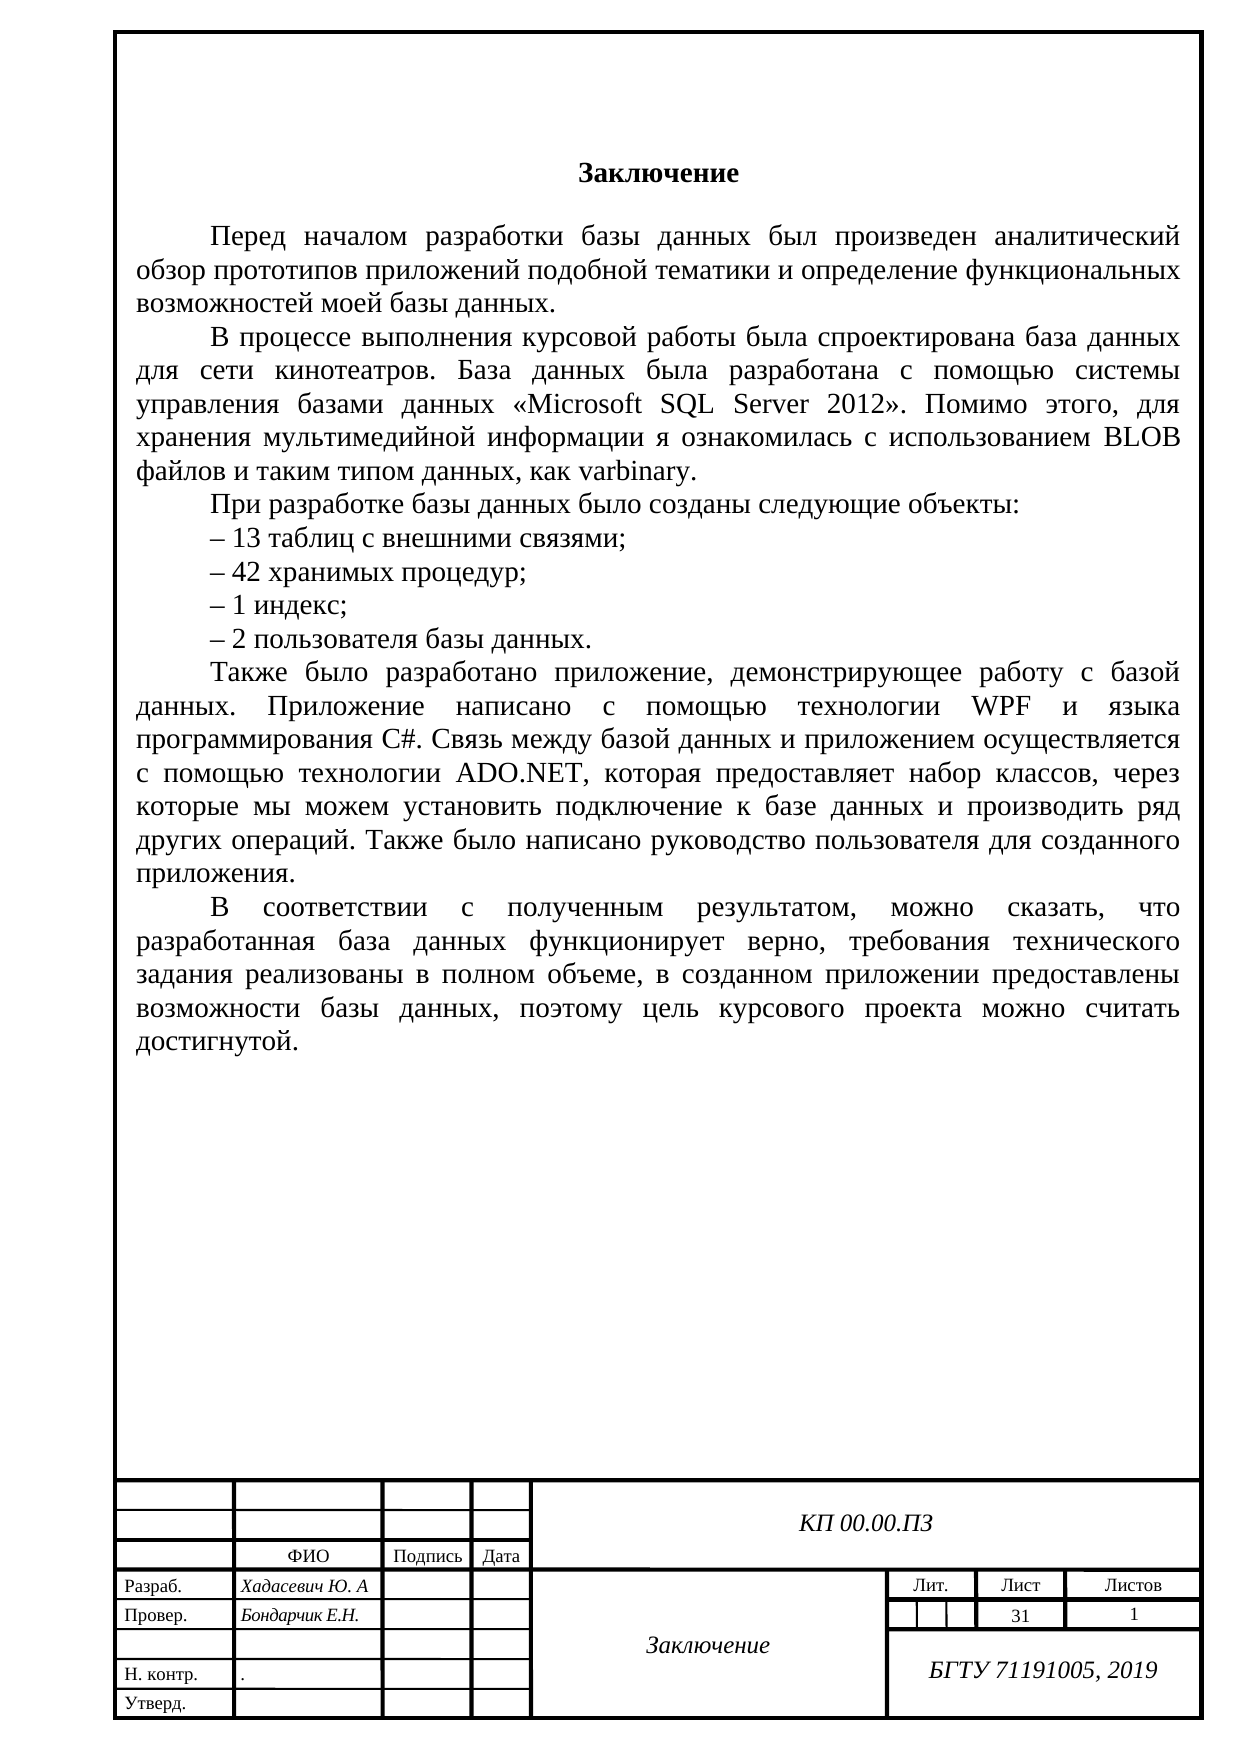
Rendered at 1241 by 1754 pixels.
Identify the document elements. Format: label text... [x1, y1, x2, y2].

text – 2 пользователя базы данных. [136, 621, 1181, 654]
text – 1 индекс; [136, 587, 1181, 621]
text Перед началом разработки базы данных был произведен аналитический обзор прототипов приложений подобной тематики и определение функциональных возможностей моей базы данных. [136, 218, 1181, 319]
subtitle Заключение [136, 156, 1181, 189]
text В соответствии с полученным результатом, можно сказать, что разработанная база данных функционирует верно, требования технического задания реализованы в полном объеме, в созданном приложении предоставлены возможности базы данных, поэтому цель курсового проекта можно считать достигнутой. [136, 889, 1181, 1057]
text – 42 хранимых процедур; [136, 554, 1181, 587]
text – 13 таблиц с внешними связями; [136, 520, 1181, 554]
text При разработке базы данных было созданы следующие объекты: [136, 487, 1181, 520]
text В процессе выполнения курсовой работы была спроектирована база данных для сети кинотеатров. База данных была разработана с помощью системы управления базами данных «Microsoft SQL Server 2012». Помимо этого, для хранения мультимедийной информации я ознакомилась с использованием BLOB файлов и таким типом данных, как varbinary. [136, 319, 1181, 487]
text Также было разработано приложение, демонстрирующее работу с базой данных. Приложение написано с помощью технологии WPF и языка программирования C#. Связь между базой данных и приложением осуществляется с помощью технологии ADO.NET, которая предоставляет набор классов, через которые мы можем установить подключение к базе данных и производить ряд других операций. Также было написано руководство пользователя для созданного приложения. [136, 654, 1181, 889]
